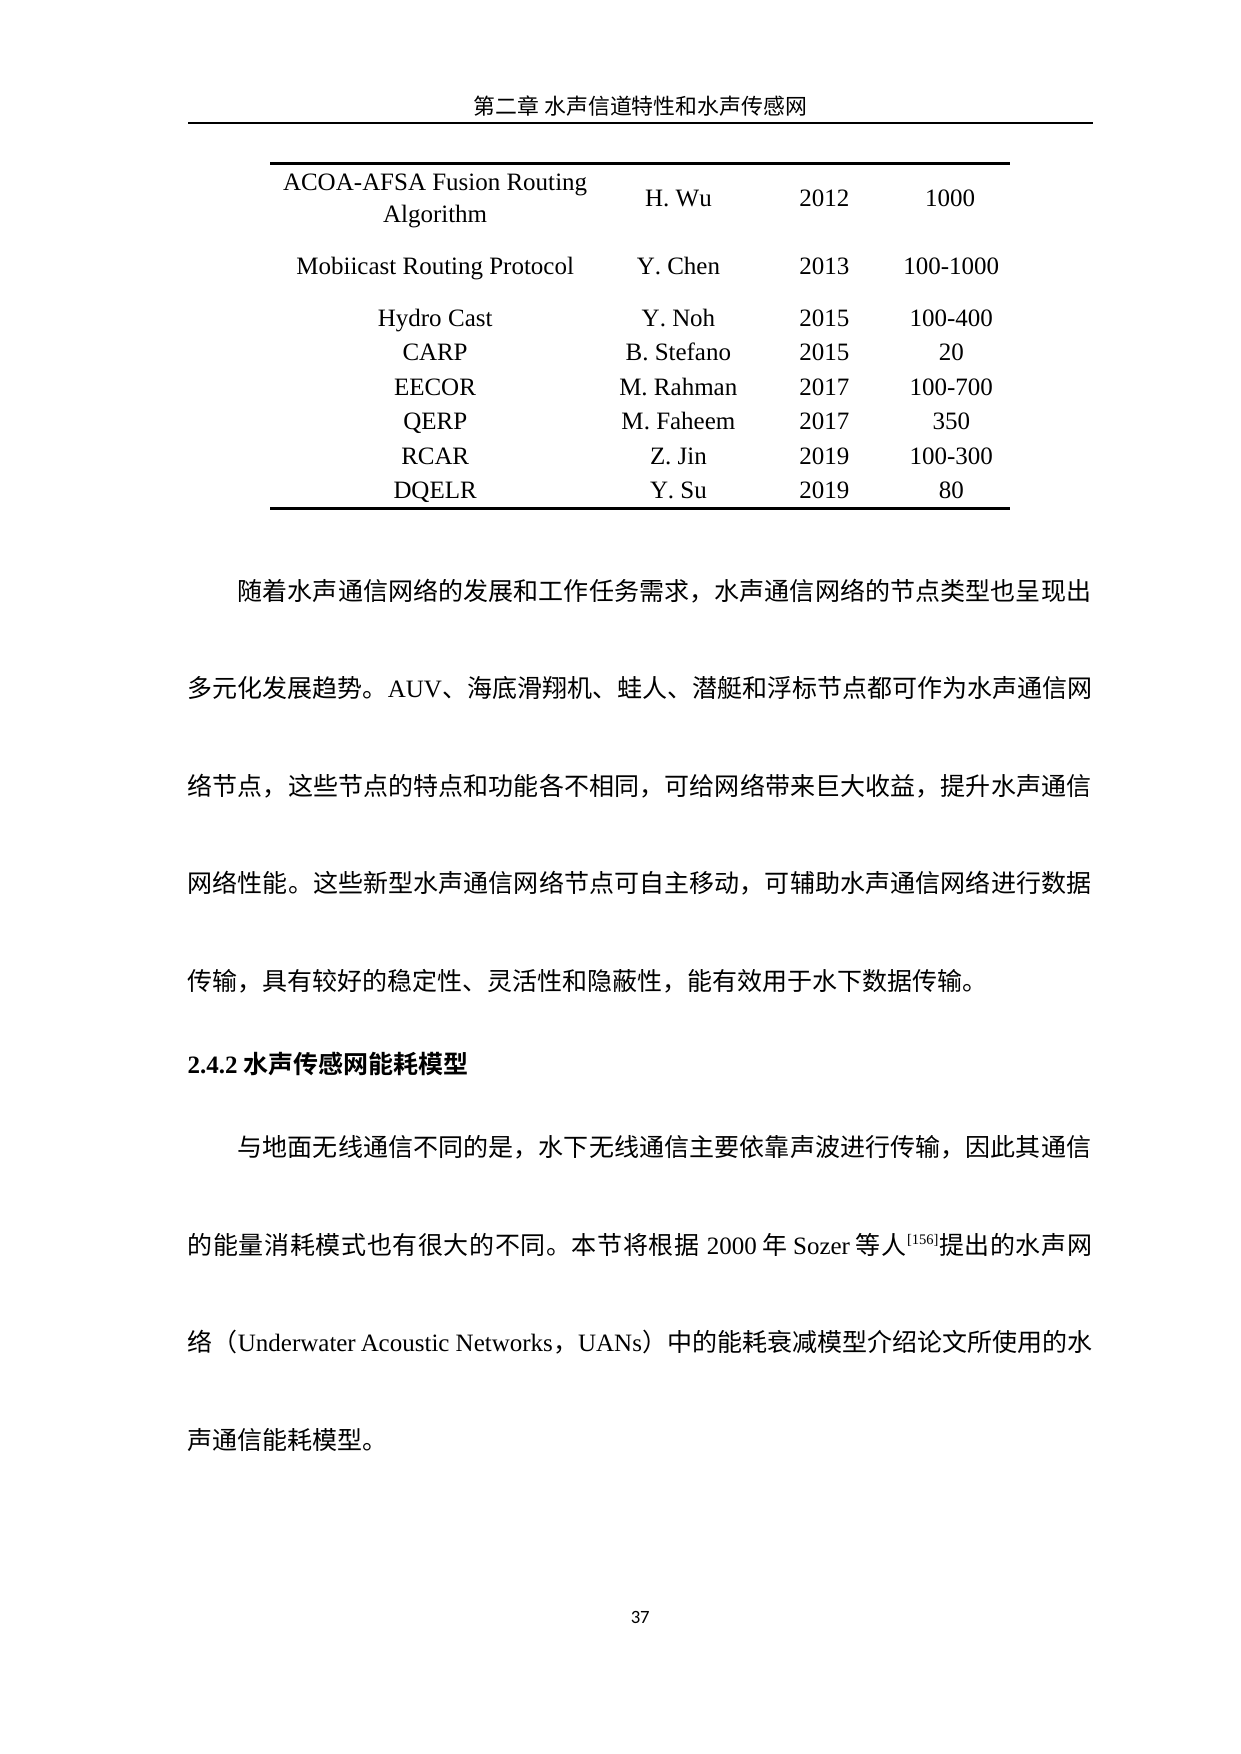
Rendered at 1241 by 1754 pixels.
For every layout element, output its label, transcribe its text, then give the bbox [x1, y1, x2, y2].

text 2.4.2 水声传感网能耗模型 [187, 1030, 1093, 1095]
table_cell 2017 [756, 369, 892, 403]
table_cell 100-700 [892, 369, 1010, 403]
table_cell CARP [270, 335, 600, 369]
table_cell B. Stefano [600, 335, 756, 369]
table_cell Y. Chen [600, 230, 756, 301]
table_cell 2013 [756, 230, 892, 301]
text 随着水声通信网络的发展和工作任务需求，水声通信网络的节点类型也呈现出多元化发展趋势。AUV、海底滑翔机、蛙人、潜艇和浮标节点都可作为水声通信网络节点，这些节点的特点和功能各不相同，可给网络带来巨大收益，提升水声通信网络性能。这些新型水声通信网络节点可自主移动，可辅助水声通信网络进行数据传输，具有较好的稳定性、灵活性和隐蔽性，能有效用于水下数据传输。 [187, 557, 1093, 1012]
table_cell Mobiicast Routing Protocol [270, 230, 600, 301]
table_cell Z. Jin [600, 437, 756, 473]
table_cell 350 [892, 403, 1010, 437]
table_cell 2019 [756, 473, 892, 507]
table_cell RCAR [270, 437, 600, 473]
table_cell 1000 [892, 165, 1010, 230]
table_cell M. Rahman [600, 369, 756, 403]
table_cell M. Faheem [600, 403, 756, 437]
table_cell 2019 [756, 437, 892, 473]
table_cell 2017 [756, 403, 892, 437]
table_cell ACOA-AFSA Fusion Routing Algorithm [270, 165, 600, 230]
table_cell H. Wu [600, 165, 756, 230]
table_cell Y. Su [600, 473, 756, 507]
table_cell 100-400 [892, 301, 1010, 335]
table_cell 2015 [756, 335, 892, 369]
table_cell 80 [892, 473, 1010, 507]
table_cell EECOR [270, 369, 600, 403]
text 与地面无线通信不同的是，水下无线通信主要依靠声波进行传输，因此其通信的能量消耗模式也有很大的不同。本节将根据2000年Sozer等人[125]提出的水声网络（Underwater Acoustic Networks，UANs）中的能耗衰减模型介绍论文所使用的水声通信能耗模型。 [187, 1113, 1093, 1471]
table_cell 100-300 [892, 437, 1010, 473]
table_cell Y. Noh [600, 301, 756, 335]
table_cell QERP [270, 403, 600, 437]
table_cell 100-1000 [892, 230, 1010, 301]
table_cell 2015 [756, 301, 892, 335]
table_cell Hydro Cast [270, 301, 600, 335]
table_cell 20 [892, 335, 1010, 369]
table_cell 2012 [756, 165, 892, 230]
table_cell DQELR [270, 473, 600, 507]
